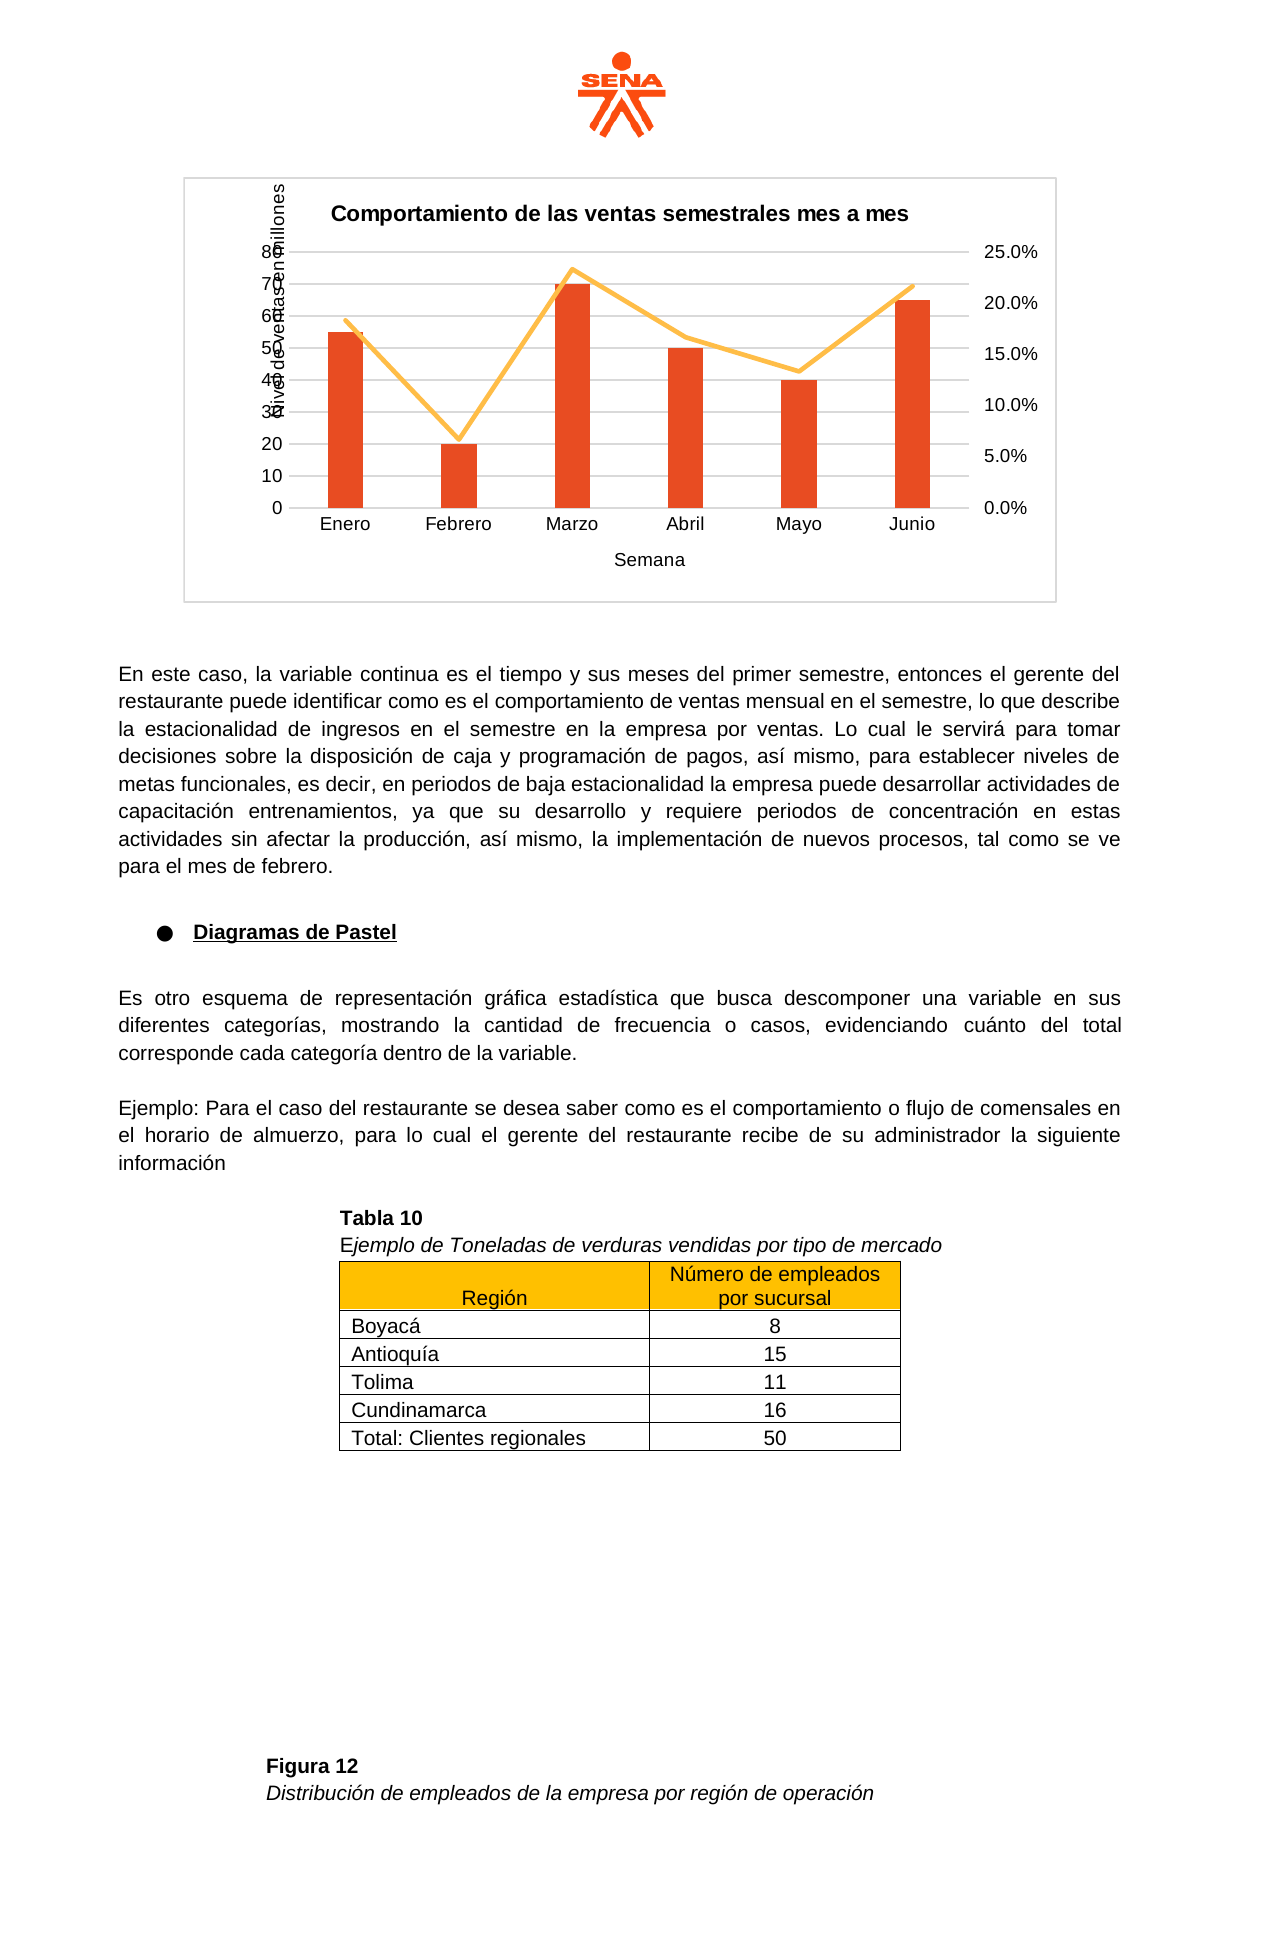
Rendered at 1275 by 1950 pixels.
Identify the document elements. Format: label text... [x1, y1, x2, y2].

table_cell Antioquía [340, 1339, 649, 1366]
table_cell Total: Clientes regionales [340, 1423, 649, 1450]
table_header Región [340, 1262, 649, 1309]
table_cell 11 [650, 1367, 900, 1394]
text Tabla 10 [339, 1206, 1122, 1229]
table_cell Tolima [340, 1367, 649, 1394]
list Diagramas de Pastel [156, 909, 1122, 952]
text Figura 12 [266, 1754, 1122, 1778]
text Distribución de empleados de la empresa por región de operación [266, 1781, 1122, 1805]
table_cell Cundinamarca [340, 1395, 649, 1422]
text En este caso, la variable continua es el tiempo y sus meses del primer semestre, entonces el gerente del restaurante puede identificar como es el comportamiento de ventas mensual en el semestre, lo que describe la estacionalidad de ingresos en el semestre en la empresa por ventas. Lo cual le servirá para tomar decisiones sobre la disposición de caja y programación de pagos, así mismo, para establecer niveles de metas funcionales, es decir, en periodos de baja estacionalidad la empresa puede desarrollar actividades de capacitación entrenamientos, ya que su desarrollo y requiere periodos de concentración en estas actividades sin afectar la producción, así mismo, la implementación de nuevos procesos, tal como se ve para el mes de febrero. [118, 661, 1122, 878]
table_cell 16 [650, 1395, 900, 1422]
picture [568, 48, 672, 142]
table_cell 50 [650, 1423, 900, 1450]
table_cell 8 [650, 1311, 900, 1338]
table_cell Boyacá [340, 1311, 649, 1338]
table_header Número de empleados por sucursal [650, 1262, 900, 1309]
text Ejemplo de Toneladas de verduras vendidas por tipo de mercado [339, 1233, 1122, 1257]
text Es otro esquema de representación gráfica estadística que busca descomponer una variable en sus diferentes categorías, mostrando la cantidad de frecuencia o casos, evidenciando cuánto del total corresponde cada categoría dentro de la variable. [118, 986, 1122, 1064]
table_cell 15 [650, 1339, 900, 1366]
text Ejemplo: Para el caso del restaurante se desea saber como es el comportamiento o flujo de comensales en el horario de almuerzo, para lo cual el gerente del restaurante recibe de su administrador la siguiente información [118, 1096, 1122, 1174]
